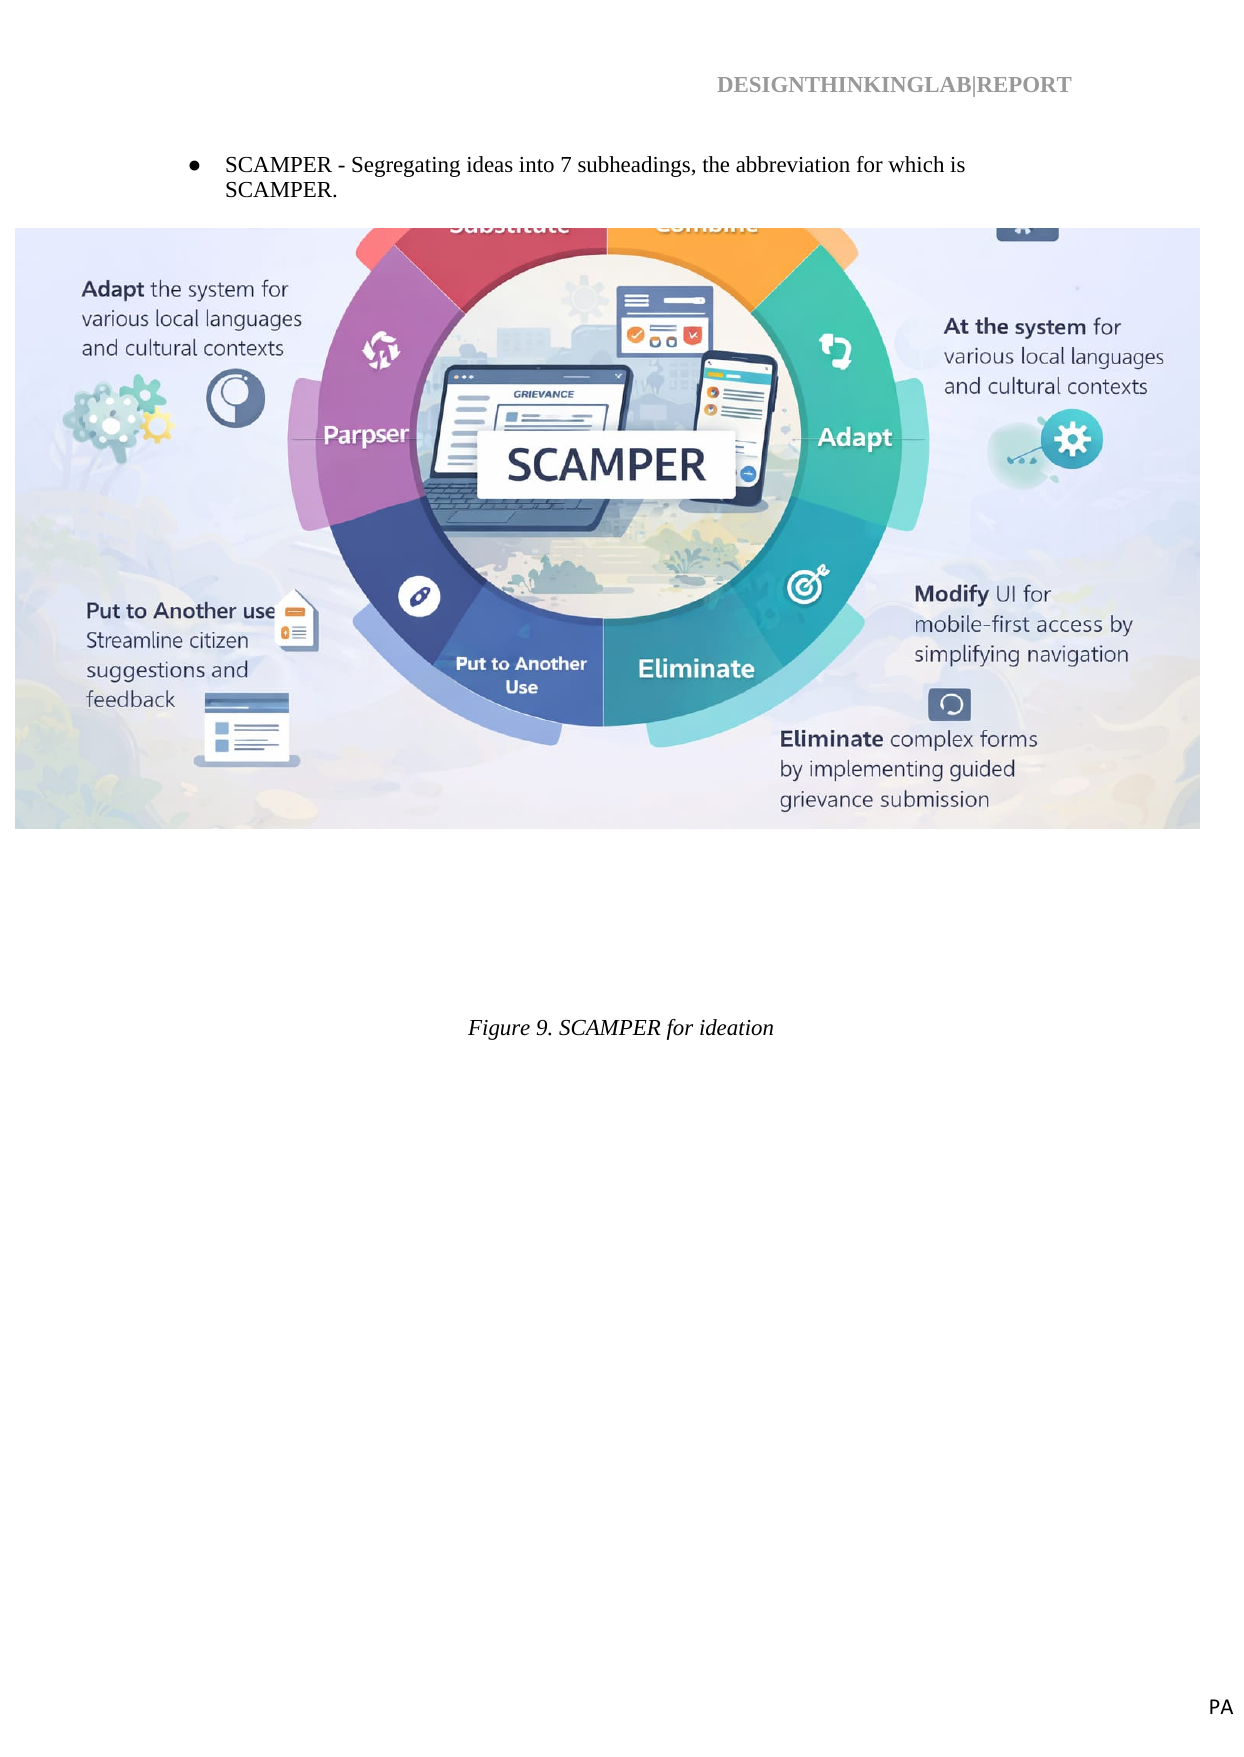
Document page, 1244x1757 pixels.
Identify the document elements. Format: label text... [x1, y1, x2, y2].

picture [15, 228, 1200, 829]
list SCAMPER - Segregating ideas into 7 subheadings, the abbreviation for which is SCAMPER. [187, 151, 967, 202]
text Figure 9. SCAMPER for ideation [15, 1014, 1229, 1040]
